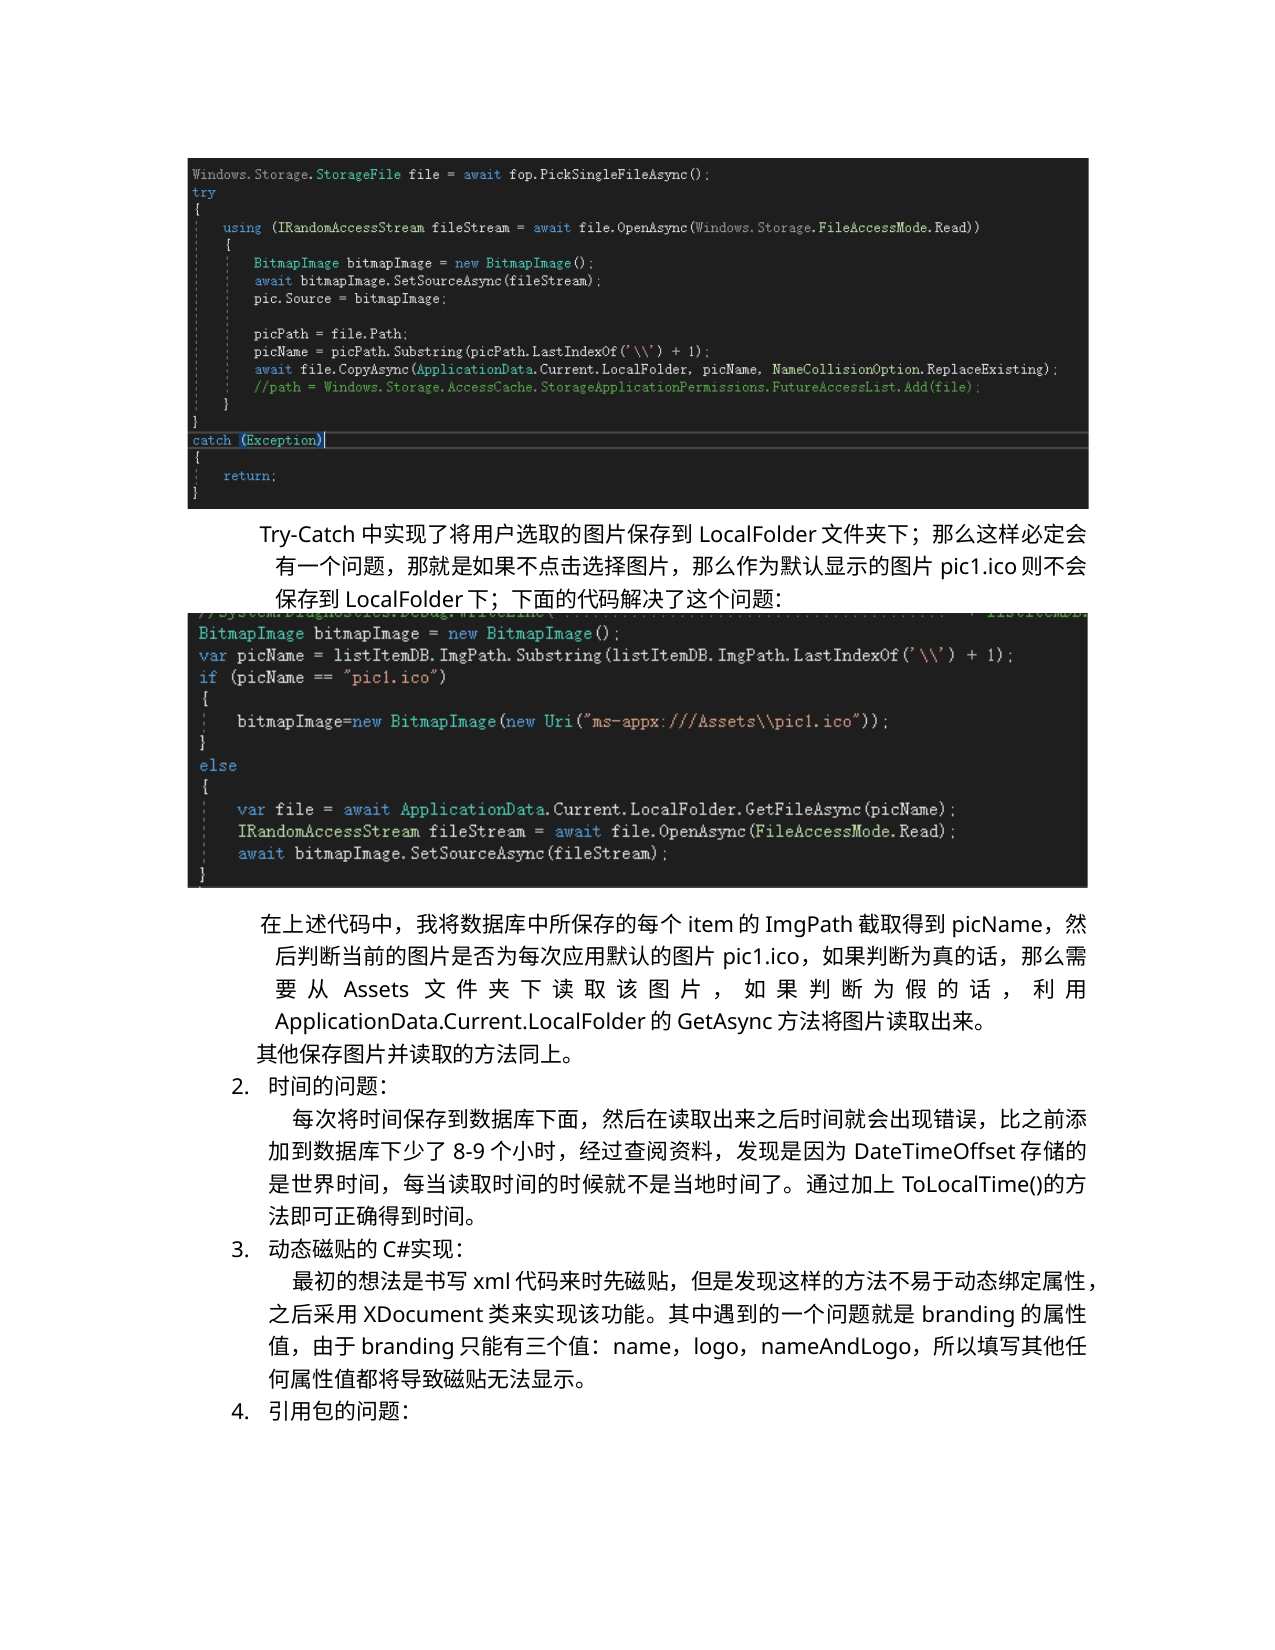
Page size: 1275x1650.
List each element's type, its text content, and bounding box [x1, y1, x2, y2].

list 动态磁贴的C#实现： [231, 1231, 1087, 1264]
picture [187, 613, 1088, 888]
picture [187, 158, 1089, 509]
list 时间的问题： [231, 1069, 1087, 1101]
text 其他保存图片并读取的方法同上。 [187, 1036, 1087, 1069]
text 在上述代码中，我将数据库中所保存的每个item的ImgPath截取得到picName，然后判断当前的图片是否为每次应用默认的图片pic1.ico，如果判断为真的话，那么需要从Assets文件夹下读取该图片，如果判断为假的话，利用ApplicationData.Current.LocalFolder的GetAsync方法将图片读取出来。 [187, 906, 1087, 1036]
list 最初的想法是书写xml代码来时先磁贴，但是发现这样的方法不易于动态绑定属性，之后采用XDocument类来实现该功能。其中遇到的一个问题就是branding的属性值，由于branding只能有三个值：name，logo，nameAndLogo，所以填写其他任何属性值都将导致磁贴无法显示。 [269, 1264, 1087, 1394]
list 引用包的问题： [231, 1394, 1087, 1426]
list 每次将时间保存到数据库下面，然后在读取出来之后时间就会出现错误，比之前添加到数据库下少了8-9个小时，经过查阅资料，发现是因为DateTimeOffset存储的是世界时间，每当读取时间的时候就不是当地时间了。通过加上ToLocalTime()的方法即可正确得到时间。 [269, 1101, 1087, 1231]
text Try-Catch中实现了将用户选取的图片保存到LocalFolder文件夹下；那么这样必定会有一个问题，那就是如果不点击选择图片，那么作为默认显示的图片pic1.ico则不会保存到LocalFolder下；下面的代码解决了这个问题： [187, 516, 1087, 613]
